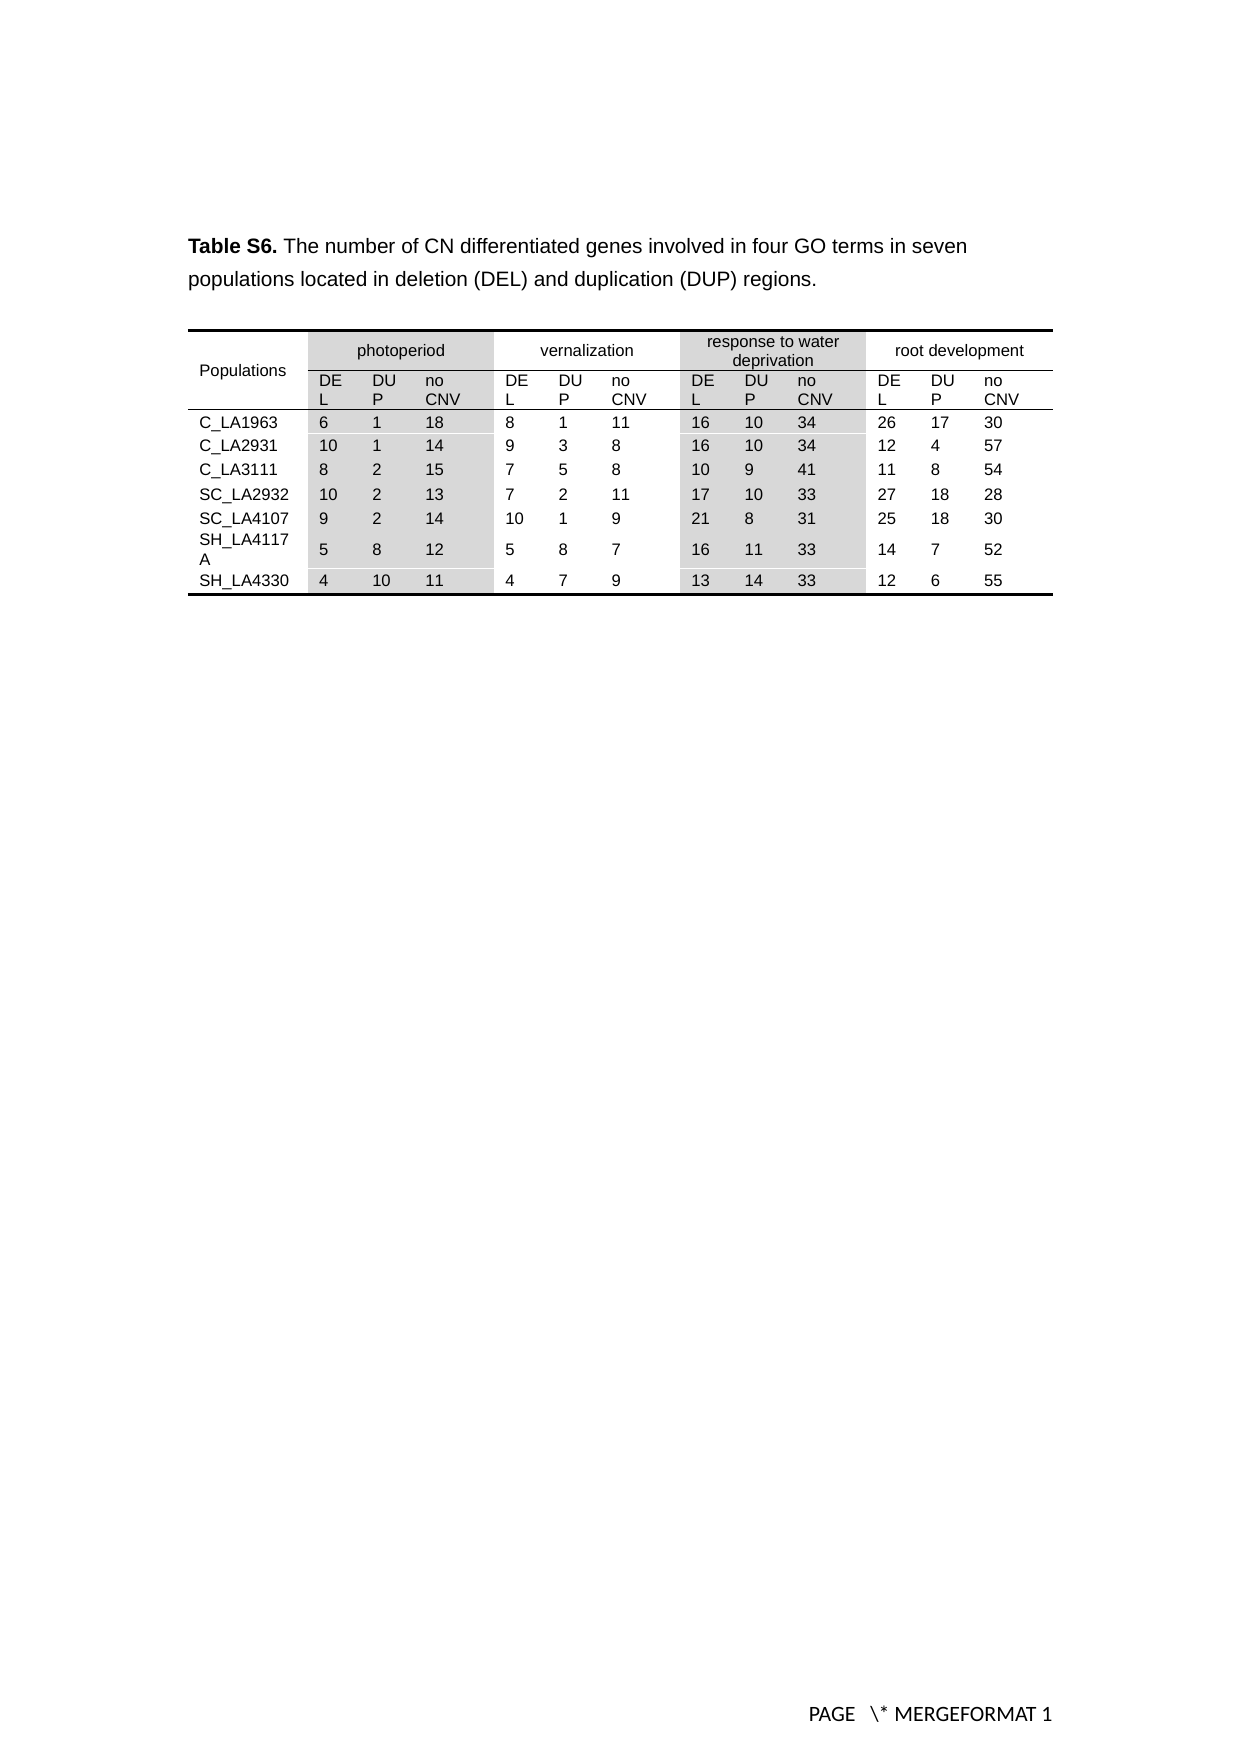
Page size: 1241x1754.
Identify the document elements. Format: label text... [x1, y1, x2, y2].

table_cell 8 [600, 458, 680, 482]
table_cell 9 [494, 434, 547, 458]
table_cell 9 [733, 458, 786, 482]
table_cell 10 [308, 482, 361, 506]
table_cell SH_LA4117A [188, 530, 308, 568]
table_cell 8 [361, 530, 414, 568]
table_cell 11 [866, 458, 919, 482]
table_cell 11 [733, 530, 786, 568]
table_cell 4 [494, 569, 547, 593]
table_cell 14 [414, 506, 494, 530]
table_cell 12 [866, 434, 919, 458]
table_cell DUP [919, 371, 973, 409]
table_cell 7 [494, 458, 547, 482]
table_cell 1 [547, 506, 600, 530]
table_cell C_LA3111 [188, 458, 308, 482]
table_cell DEL [866, 371, 919, 409]
table_cell 55 [973, 569, 1052, 593]
table_cell 10 [308, 434, 361, 458]
text Table S6. The number of CN differentiated genes involved in four GO terms in seven populations located in deletion (DEL) and duplication (DUP) regions. [188, 229, 1052, 295]
table_cell 52 [973, 530, 1052, 568]
table_cell 30 [973, 410, 1052, 433]
table_cell 28 [973, 482, 1052, 506]
table_header response to water deprivation [680, 332, 866, 370]
table_cell 6 [919, 569, 973, 593]
table_cell 31 [786, 506, 866, 530]
table_cell 10 [733, 410, 786, 433]
table_header photoperiod [308, 332, 494, 370]
table_cell 2 [361, 458, 414, 482]
table_cell 12 [414, 530, 494, 568]
table_cell 11 [600, 410, 680, 433]
table_header root development [866, 332, 1052, 370]
table_cell no CNV [600, 371, 680, 409]
table_cell SC_LA4107 [188, 506, 308, 530]
table_cell 18 [414, 410, 494, 433]
table_cell DEL [494, 371, 547, 409]
table_cell 33 [786, 482, 866, 506]
table_cell 7 [547, 569, 600, 593]
table_cell SH_LA4330 [188, 569, 308, 593]
table_cell DUP [547, 371, 600, 409]
table_cell 10 [733, 434, 786, 458]
table_cell 1 [547, 410, 600, 433]
table_cell DEL [680, 371, 733, 409]
table_cell 14 [866, 530, 919, 568]
table_cell 25 [866, 506, 919, 530]
table_cell 10 [733, 482, 786, 506]
table_cell 21 [680, 506, 733, 530]
table_cell 33 [786, 530, 866, 568]
table_cell 13 [680, 569, 733, 593]
table_cell 9 [308, 506, 361, 530]
table_cell 12 [866, 569, 919, 593]
table_cell 7 [919, 530, 973, 568]
table_cell 26 [866, 410, 919, 433]
table_cell 14 [733, 569, 786, 593]
table_cell DUP [361, 371, 414, 409]
table_cell 18 [919, 482, 973, 506]
table_cell 8 [547, 530, 600, 568]
table_cell 10 [361, 569, 414, 593]
table_cell 7 [600, 530, 680, 568]
table_cell 5 [494, 530, 547, 568]
table_cell 57 [973, 434, 1052, 458]
table_cell 2 [547, 482, 600, 506]
table_cell 9 [600, 506, 680, 530]
table_cell 17 [680, 482, 733, 506]
table_cell 2 [361, 506, 414, 530]
table_cell 9 [600, 569, 680, 593]
table_cell 18 [919, 506, 973, 530]
table_cell 14 [414, 434, 494, 458]
table_cell 4 [919, 434, 973, 458]
table_cell 2 [361, 482, 414, 506]
table_cell 11 [600, 482, 680, 506]
table_cell DUP [733, 371, 786, 409]
table_cell 17 [919, 410, 973, 433]
table_cell 16 [680, 434, 733, 458]
table_cell 34 [786, 410, 866, 433]
table_cell 3 [547, 434, 600, 458]
table_cell 8 [494, 410, 547, 433]
table_cell 34 [786, 434, 866, 458]
table_cell 10 [494, 506, 547, 530]
table_cell 6 [308, 410, 361, 433]
table_cell 11 [414, 569, 494, 593]
table_header Populations [188, 332, 308, 409]
table_cell no CNV [973, 371, 1052, 409]
table_cell C_LA2931 [188, 434, 308, 458]
table_cell 1 [361, 410, 414, 433]
table_cell 4 [308, 569, 361, 593]
table_cell 7 [494, 482, 547, 506]
table_cell 54 [973, 458, 1052, 482]
table_cell 8 [600, 434, 680, 458]
table_cell 5 [308, 530, 361, 568]
table_cell 1 [361, 434, 414, 458]
table_cell 8 [919, 458, 973, 482]
table_cell 13 [414, 482, 494, 506]
table_cell no CNV [786, 371, 866, 409]
table_cell C_LA1963 [188, 410, 308, 433]
table_cell 30 [973, 506, 1052, 530]
table_cell 41 [786, 458, 866, 482]
table_cell 15 [414, 458, 494, 482]
table_cell 5 [547, 458, 600, 482]
table_cell 16 [680, 410, 733, 433]
table_cell 8 [733, 506, 786, 530]
table_cell 33 [786, 569, 866, 593]
table_cell no CNV [414, 371, 494, 409]
table_cell 27 [866, 482, 919, 506]
table_cell 10 [680, 458, 733, 482]
table_header vernalization [494, 332, 680, 370]
table_cell 16 [680, 530, 733, 568]
table_cell SC_LA2932 [188, 482, 308, 506]
table_cell 8 [308, 458, 361, 482]
table_cell DEL [308, 371, 361, 409]
